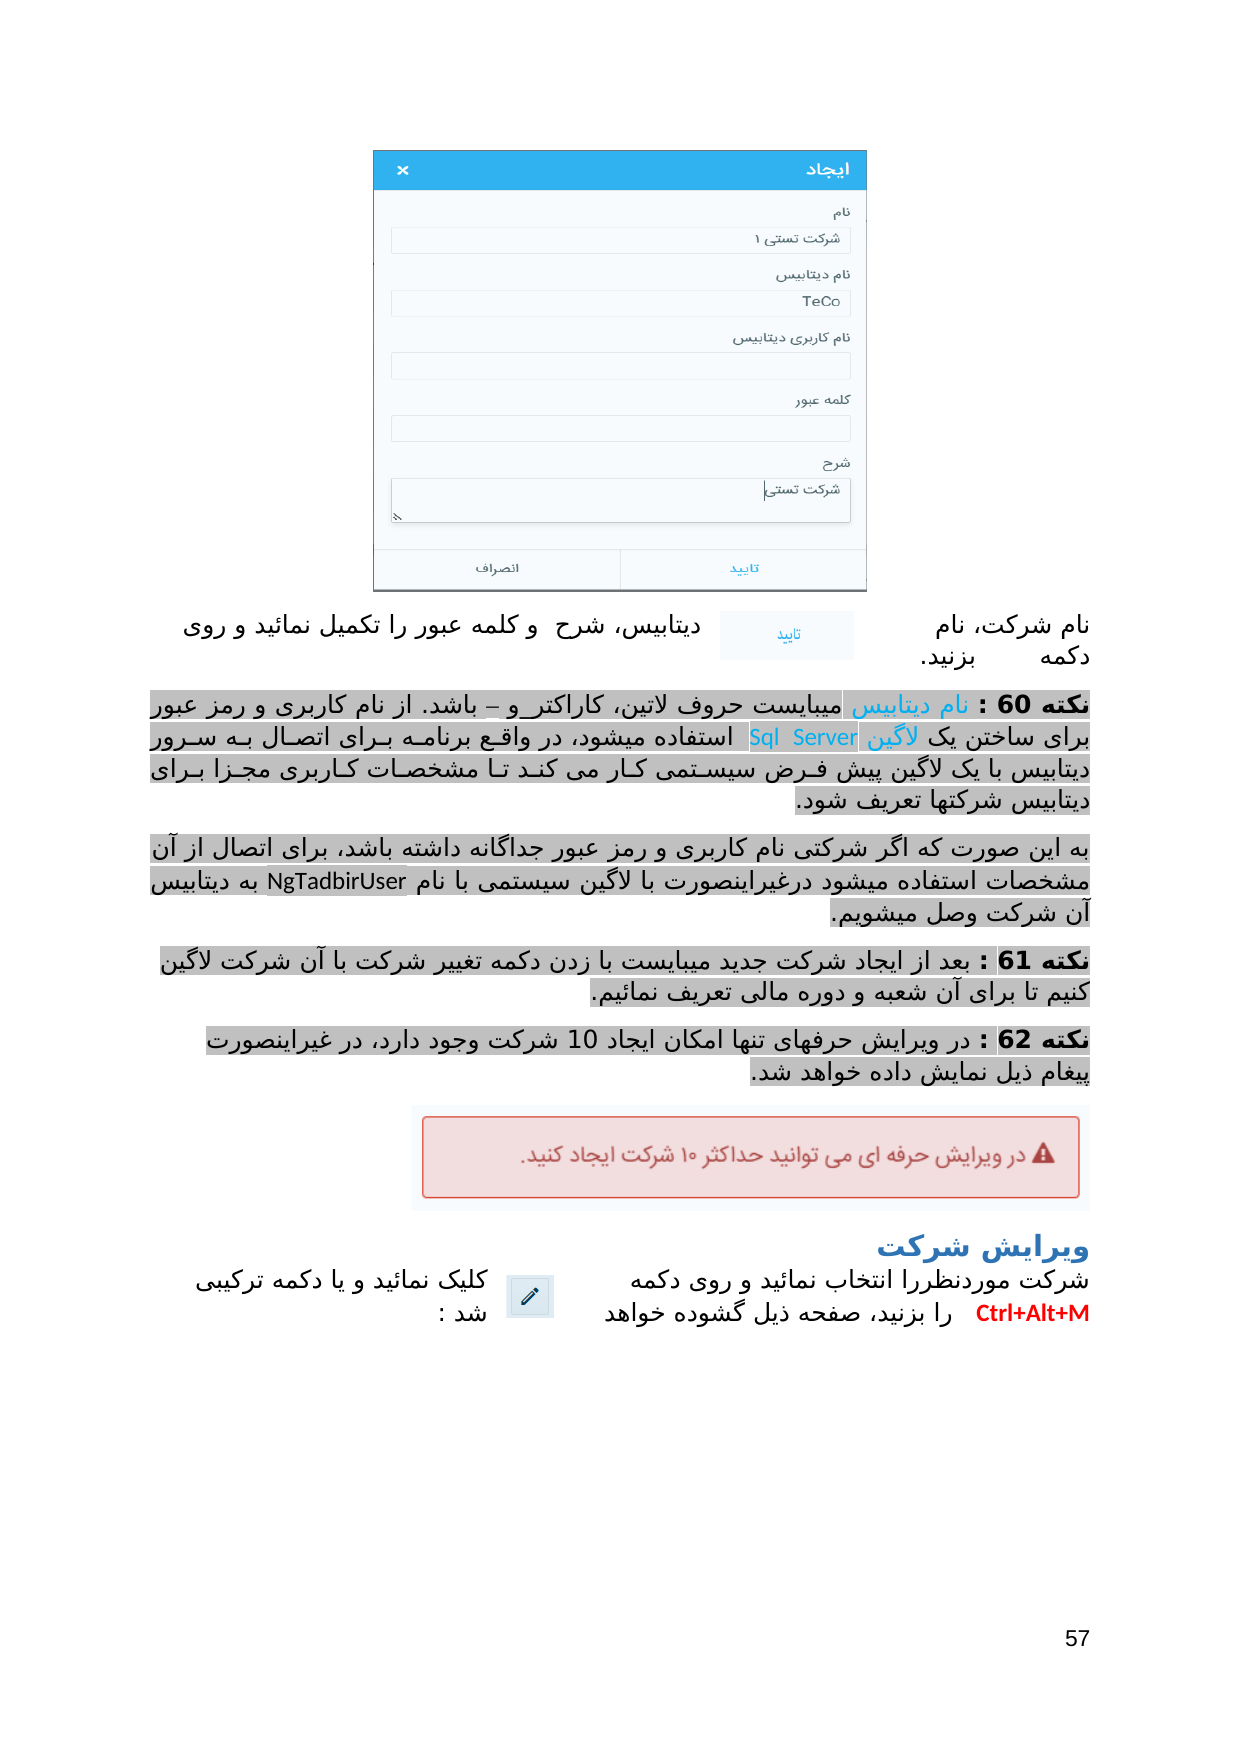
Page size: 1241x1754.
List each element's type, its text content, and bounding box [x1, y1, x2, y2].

text به این صورت که اگر شرکتی نام کاربری و رمز عبور جداگانه داشته باشد، برای اتصال از آن مشخصات استفاده میشود درغیراینصورت با لاگین سیستمی با نام NgTadbirUser به دیتابیس آن شرکت وصل میشویم. [150, 895, 1090, 927]
picture [506, 1275, 554, 1318]
text نکته 60 : نام دیتابیس میبایست حروف لاتین، کاراکتر_و – باشد. از نام کاربری و رمز عبور برای ساختن یک لاگین Sql Server استفاده میشود، در واقع برنامه برای اتصال به سرور دیتابیس با یک لاگین پیش فرض سیستمی کار می کند تا مشخصات کاربری مجزا برای دیتابیس شرکتها تعریف شود. [150, 783, 1090, 815]
subtitle ویرایش شرکت [150, 1229, 1090, 1263]
text نکته 61 : بعد از ایجاد شرکت جدید میبایست با زدن دکمه تغییر شرکت با آن شرکت لاگین کنیم تا برای آن شعبه و دوره مالی تعریف نمائیم. [150, 946, 1090, 1007]
text نکته 62 : در ویرایش حرفهای تنها امکان ایجاد 10 شرکت وجود دارد، در غیراینصورت پیغام ذیل نمایش داده خواهد شد. [150, 1026, 1090, 1086]
picture [373, 150, 867, 592]
picture [720, 611, 854, 660]
text نام شرکت، نام دیتابیس، شرح و کلمه عبور را تکمیل نمائید و روی دکمه بزنید. [150, 610, 1090, 671]
picture [411, 1105, 1090, 1211]
text شرکت موردنظررا انتخاب نمائید و روی دکمه کلیک نمائید و یا دکمه ترکیبی Ctrl+Alt+M را بزنید، صفحه ذیل گشوده خواهد شد : [150, 1266, 1090, 1328]
text نکته 60 : نام دیتابیس میبایست حروف لاتین، کاراکتر_و – باشد. از نام کاربری و رمز عبور برای ساختن یک لاگین Sql Server استفاده میشود، در واقع برنامه برای اتصال به سرور دیتابیس با یک لاگین پیش فرض سیستمی کار می کند تا مشخصات کاربری مجزا برای دیتابیس شرکتها تعریف شود. [150, 690, 1090, 754]
